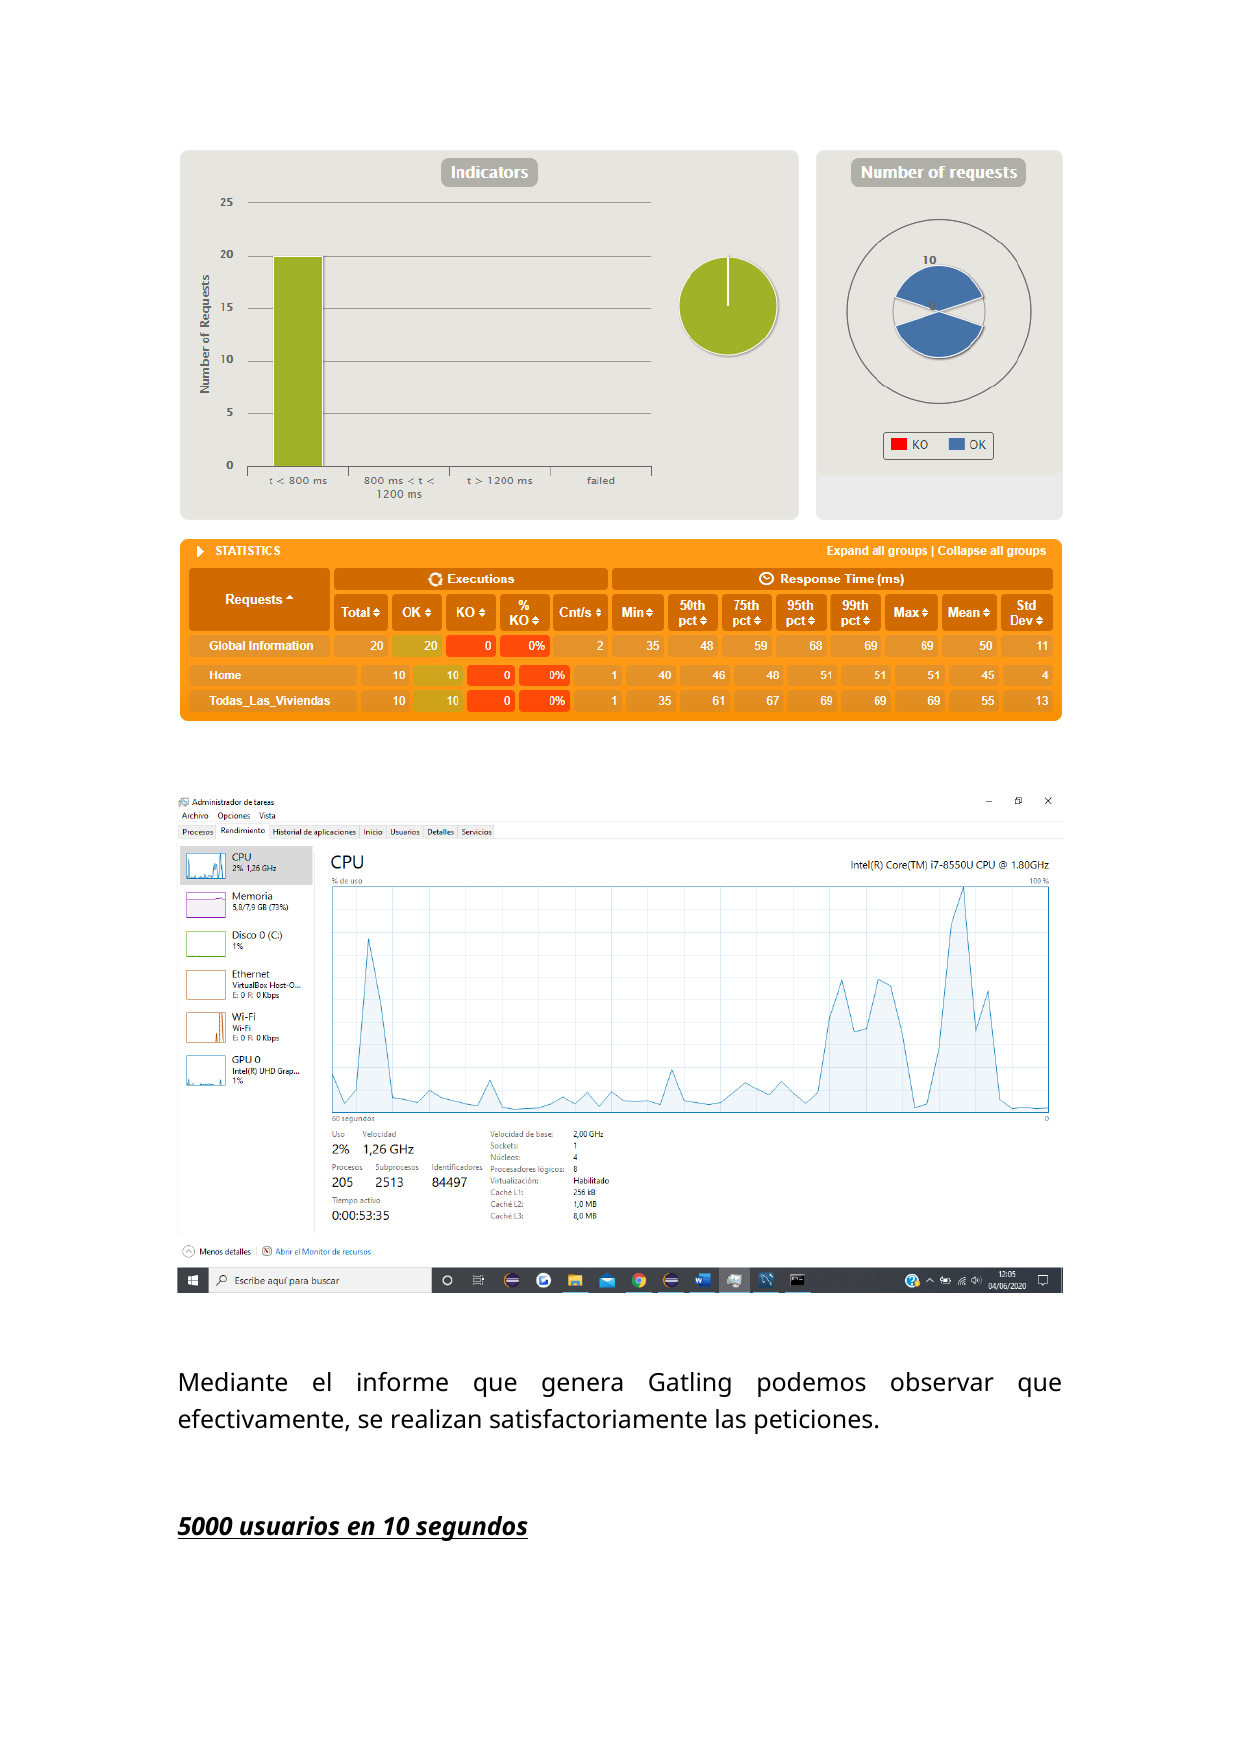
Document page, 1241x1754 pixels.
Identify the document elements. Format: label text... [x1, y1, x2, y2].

text 5000 usuarios en 10 segundos [177, 1509, 1063, 1543]
text Mediante el informe que genera Gatling podemos observar que efectivamente, se realizan satisfactoriamente las peticiones. [177, 1365, 1063, 1436]
picture [177, 794, 1063, 1293]
picture [177, 147, 1063, 723]
